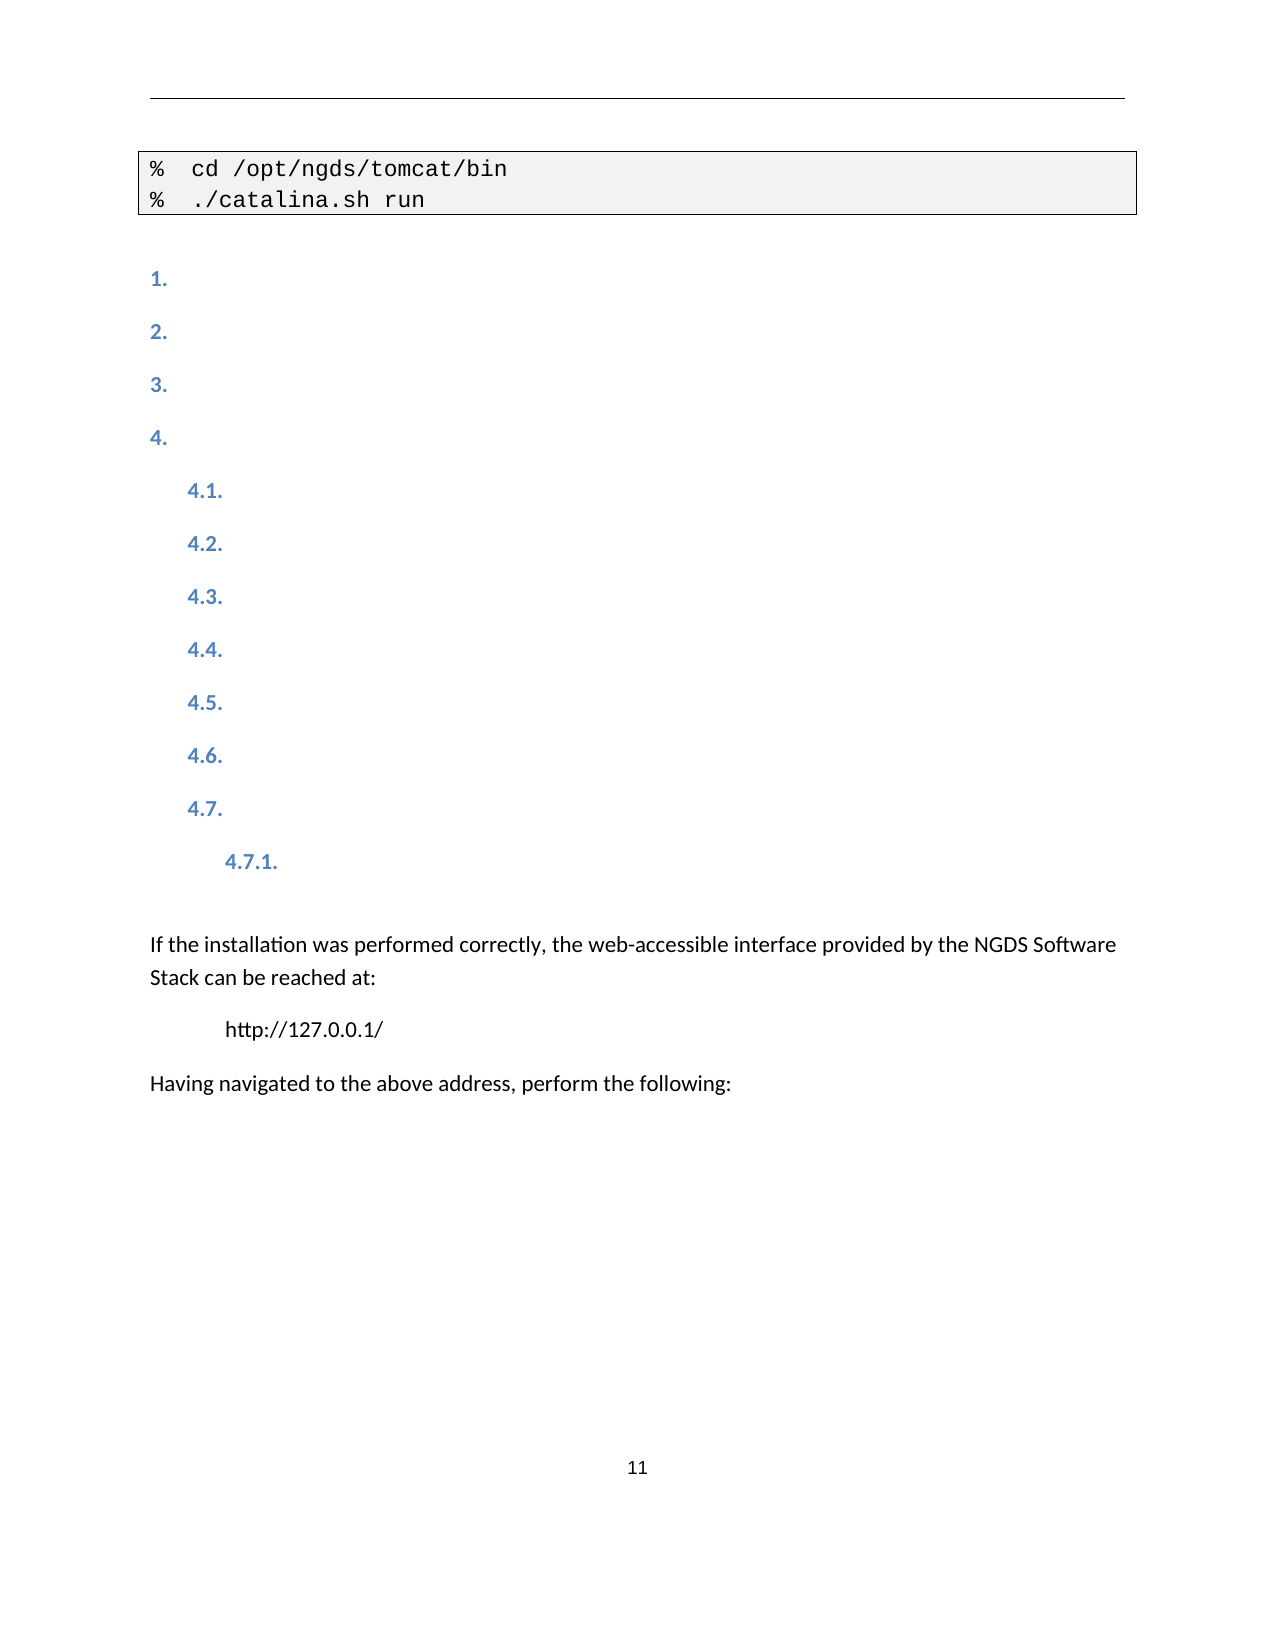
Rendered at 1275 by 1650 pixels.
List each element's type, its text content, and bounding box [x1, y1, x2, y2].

text Having navigated to the above address, perform the following: [150, 1069, 1125, 1097]
text If the installation was performed correctly, the web-accessible interface provided by the NGDS Software Stack can be reached at: [150, 930, 1125, 991]
table_header % cd /opt/ngds/tomcat/bin % ./catalina.sh run [139, 152, 1136, 214]
text http://127.0.0.1/ [150, 1016, 1125, 1044]
